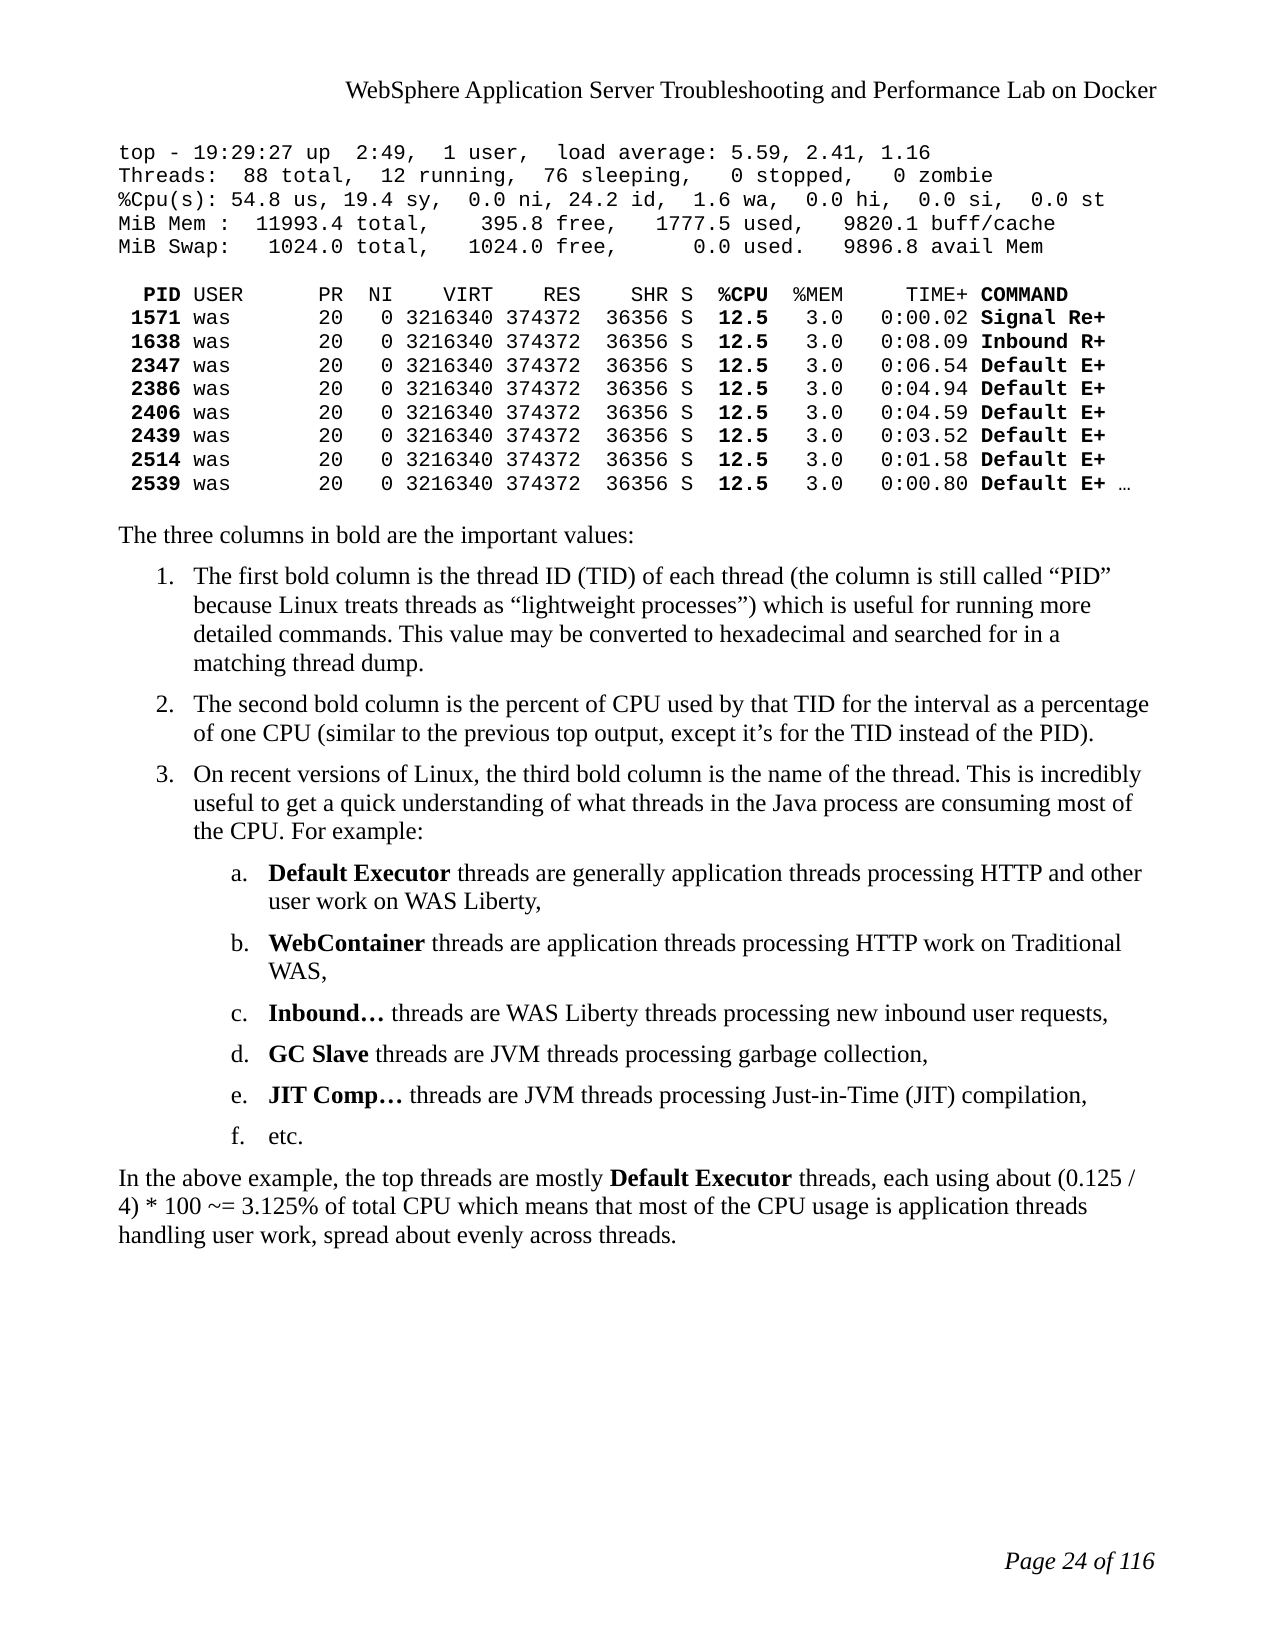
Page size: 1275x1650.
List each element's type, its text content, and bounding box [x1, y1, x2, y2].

text 2406 was 20 0 3216340 374372 36356 S 12.5 3.0 0:04.59 Default E+ [118, 402, 1157, 426]
text 2347 was 20 0 3216340 374372 36356 S 12.5 3.0 0:06.54 Default E+ 2386 was 20 0 3216340 374372 36356 S 12.5 3.0 0:04.94 Default E+ [118, 354, 1157, 402]
list etc. [231, 1121, 1157, 1150]
text 2439 was 20 0 3216340 374372 36356 S 12.5 3.0 0:03.52 Default E+ [118, 426, 1157, 449]
text The three columns in bold are the important values: [118, 520, 1157, 549]
list WebContainer threads are application threads processing HTTP work on Traditional WAS, [231, 928, 1157, 985]
text In the above example, the top threads are mostly Default Executor threads, each using about (0.125 / 4) * 100 ~= 3.125% of total CPU which means that most of the CPU usage is application threads handling user work, spread about evenly across threads. [118, 1163, 1157, 1249]
text 1571 was 20 0 3216340 374372 36356 S 12.5 3.0 0:00.02 Signal Re+ [118, 307, 1157, 331]
list Inbound… threads are WAS Liberty threads processing new inbound user requests, [231, 998, 1157, 1026]
text PID USER PR NI VIRT RES SHR S %CPU %MEM TIME+ COMMAND [118, 284, 1157, 307]
list The first bold column is the thread ID (TID) of each thread (the column is still called “PID” because Linux treats threads as “lightweight processes”) which is useful for running more detailed commands. This value may be converted to hexadecimal and searched for in a matching thread dump. [156, 561, 1157, 676]
text MiB Swap: 1024.0 total, 1024.0 free, 0.0 used. 9896.8 avail Mem [118, 236, 1157, 260]
text Threads: 88 total, 12 running, 76 sleeping, 0 stopped, 0 zombie [118, 165, 1157, 189]
text MiB Mem : 11993.4 total, 395.8 free, 1777.5 used, 9820.1 buff/cache [118, 213, 1157, 236]
list Default Executor threads are generally application threads processing HTTP and other user work on WAS Liberty, [231, 858, 1157, 915]
list On recent versions of Linux, the third bold column is the name of the thread. This is incredibly useful to get a quick understanding of what threads in the Java process are consuming most of the CPU. For example: [156, 759, 1157, 845]
text 2539 was 20 0 3216340 374372 36356 S 12.5 3.0 0:00.80 Default E+ … [118, 473, 1157, 520]
list JIT Comp… threads are JVM threads processing Just-in-Time (JIT) compilation, [231, 1080, 1157, 1109]
text %Cpu(s): 54.8 us, 19.4 sy, 0.0 ni, 24.2 id, 1.6 wa, 0.0 hi, 0.0 si, 0.0 st [118, 189, 1157, 213]
text top - 19:29:27 up 2:49, 1 user, load average: 5.59, 2.41, 1.16 [118, 142, 1157, 165]
text 1638 was 20 0 3216340 374372 36356 S 12.5 3.0 0:08.09 Inbound R+ [118, 331, 1157, 354]
list GC Slave threads are JVM threads processing garbage collection, [231, 1039, 1157, 1068]
text 2514 was 20 0 3216340 374372 36356 S 12.5 3.0 0:01.58 Default E+ [118, 449, 1157, 473]
list The second bold column is the percent of CPU used by that TID for the interval as a percentage of one CPU (similar to the previous top output, except it’s for the TID instead of the PID). [156, 689, 1157, 746]
